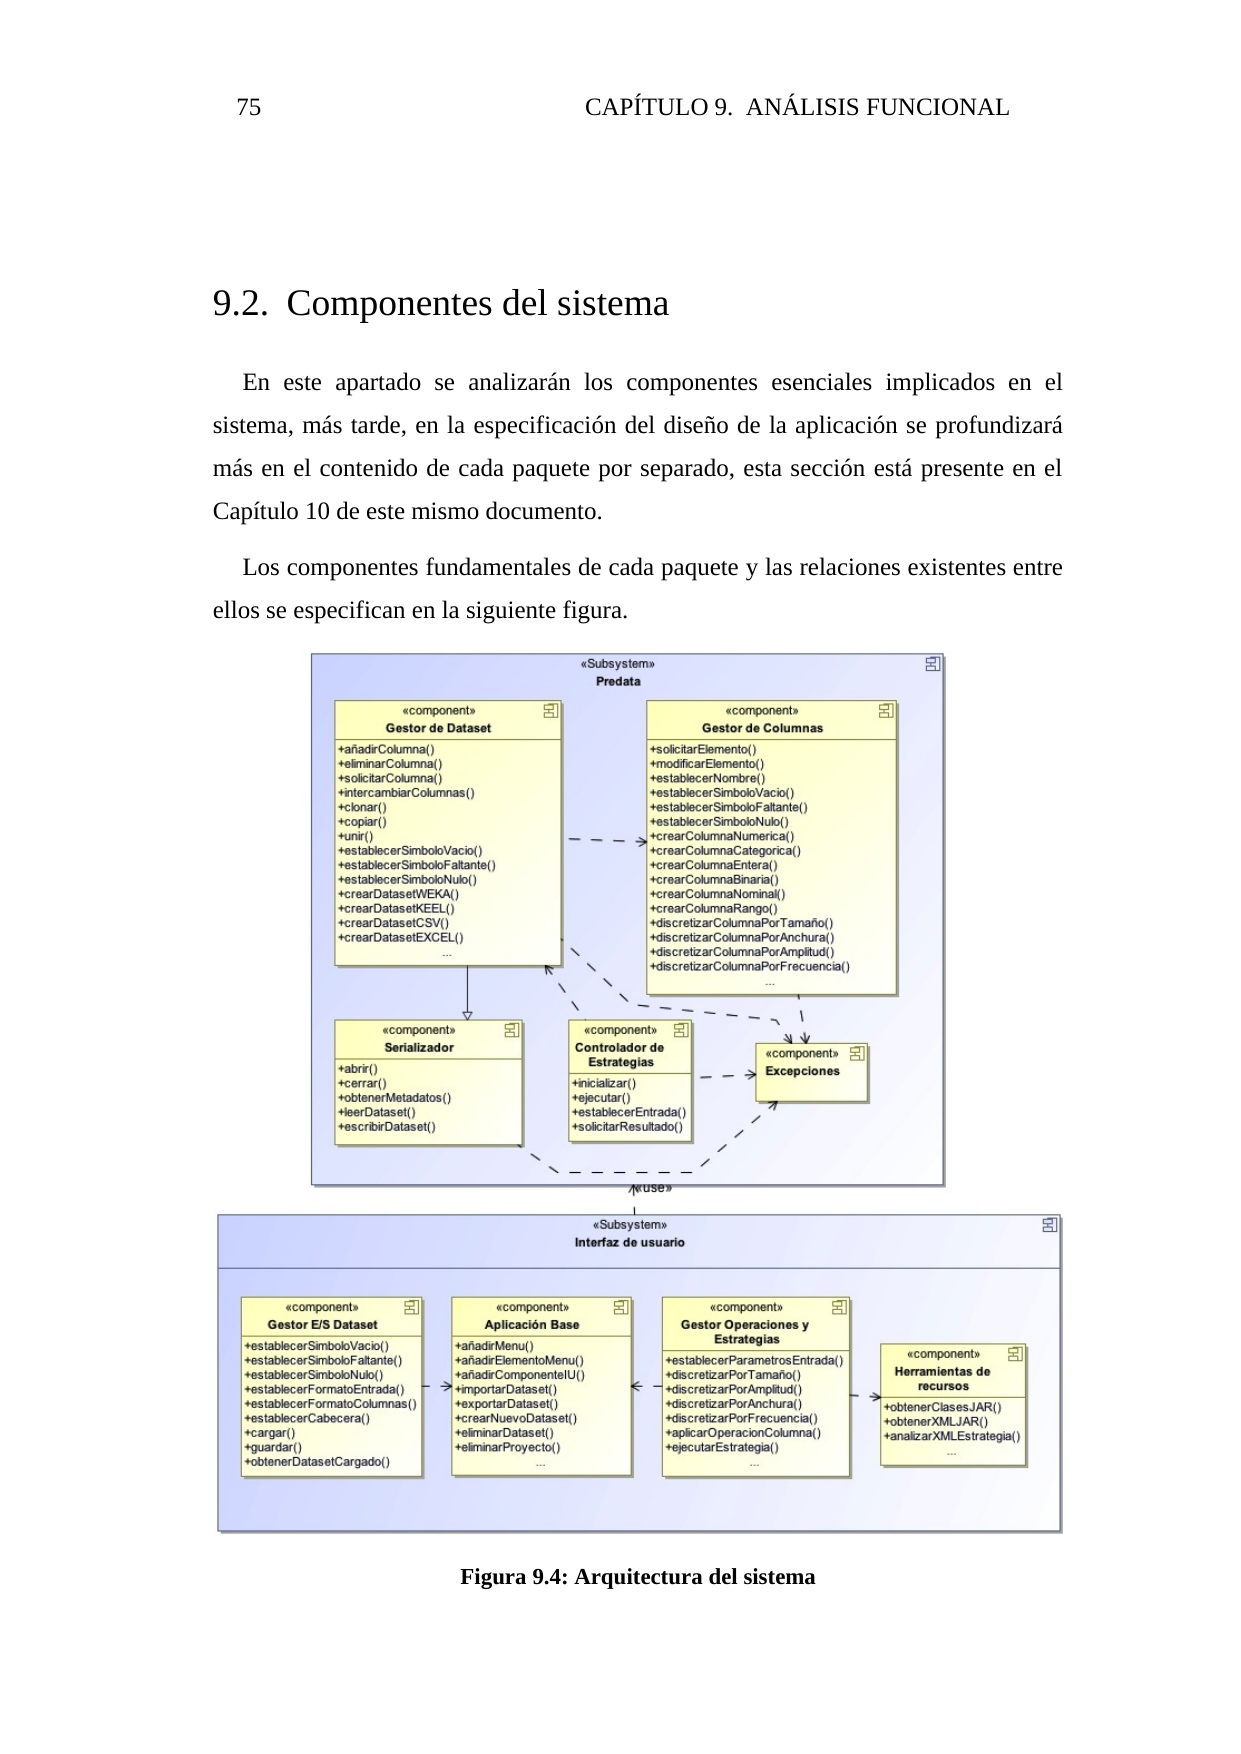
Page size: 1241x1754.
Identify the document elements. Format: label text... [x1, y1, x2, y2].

subtitle Componentes del sistema [213, 281, 1064, 324]
text En este apartado se analizarán los componentes esenciales implicados en el sistema, más tarde, en la especificación del diseño de la aplicación se profundizará más en el contenido de cada paquete por separado, esta sección está presente en el Capítulo 10 de este mismo documento. [213, 367, 1064, 525]
picture [213, 650, 1064, 1536]
text Los componentes fundamentales de cada paquete y las relaciones existentes entre ellos se especifican en la siguiente figura. [213, 552, 1064, 624]
